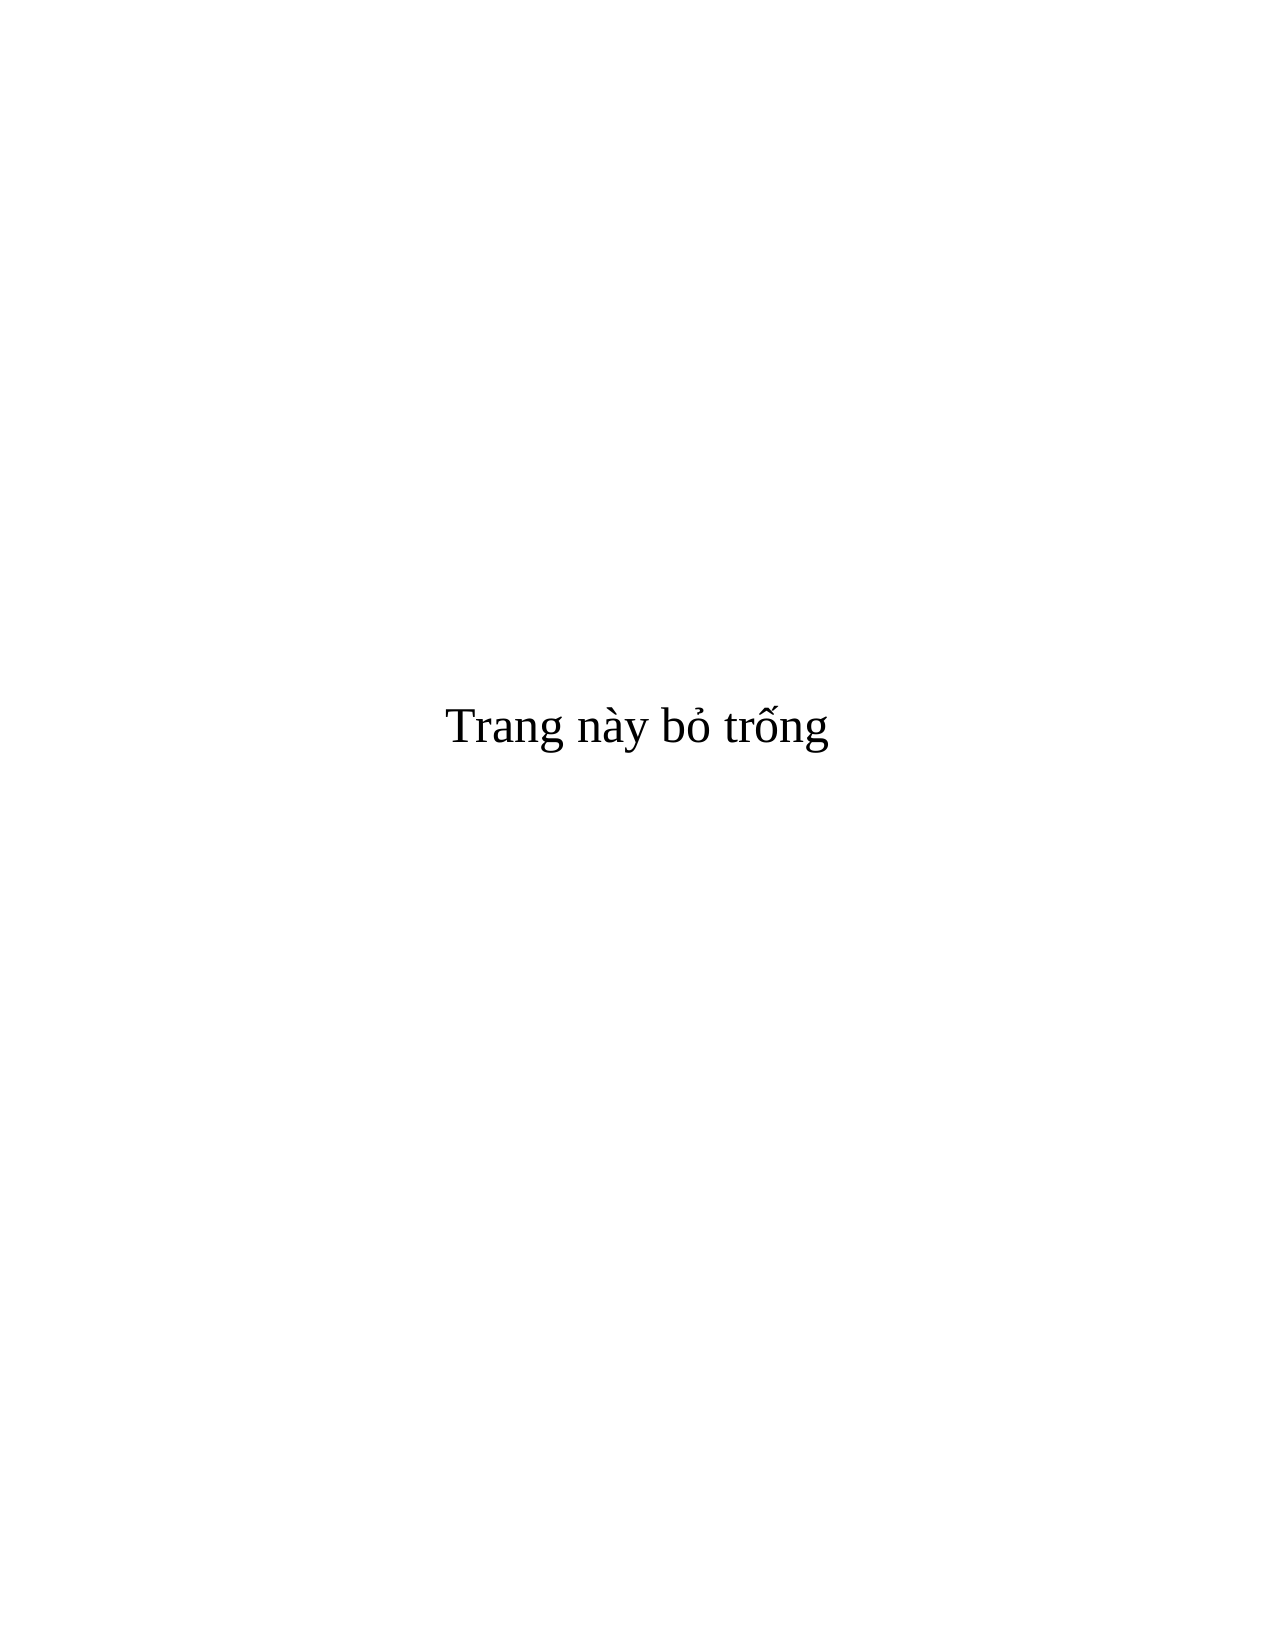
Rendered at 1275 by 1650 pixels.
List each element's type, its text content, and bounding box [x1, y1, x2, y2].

text Trang này bỏ trống [150, 696, 1125, 753]
